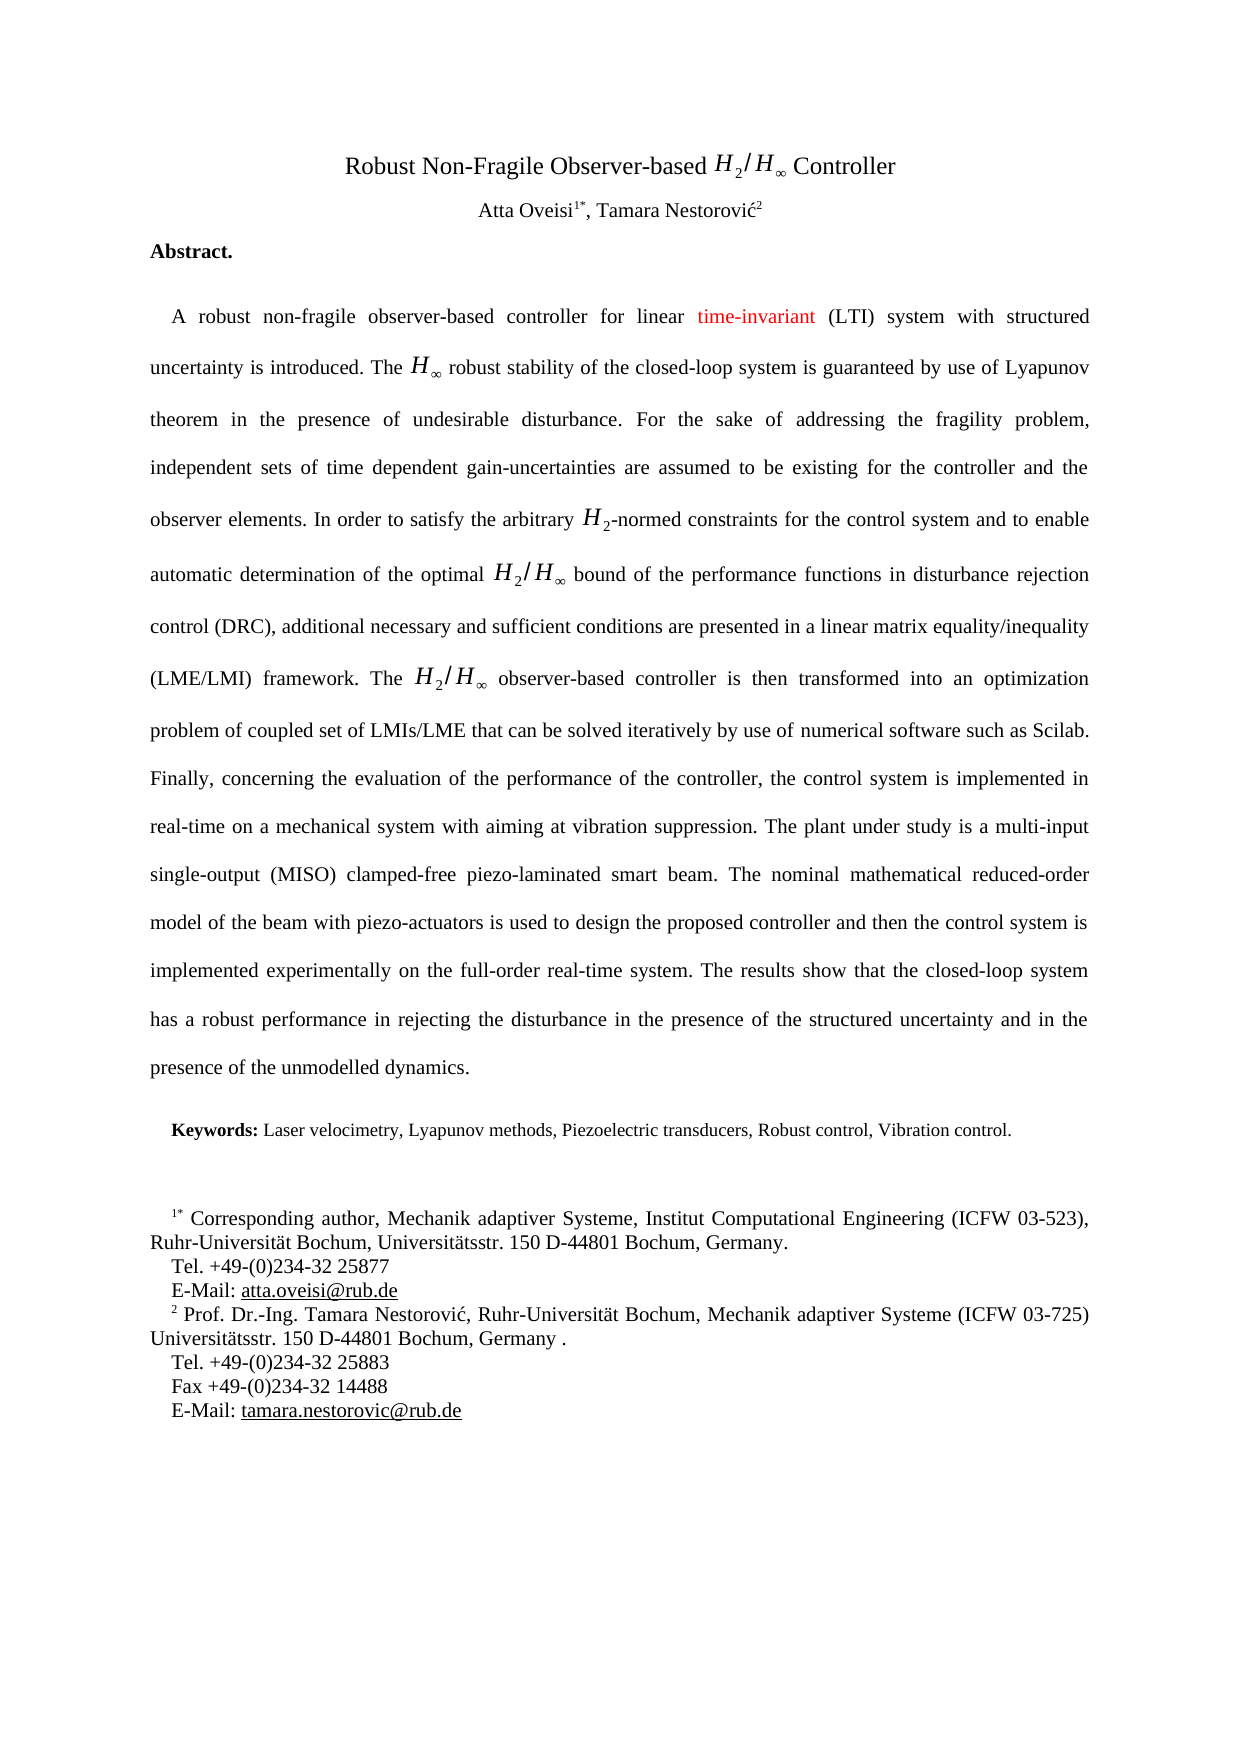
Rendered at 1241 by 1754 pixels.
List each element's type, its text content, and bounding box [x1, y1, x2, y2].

text A robust non-fragile observer-based controller for linear time-invariant (LTI) system with structured uncertainty is introduced. The robust stability of the closed-loop system is guaranteed by use of Lyapunov theorem in the presence of undesirable disturbance. For the sake of addressing the fragility problem, independent sets of time dependent gain-uncertainties are assumed to be existing for the controller and the observer elements. In order to satisfy the arbitrary -normed constraints for the control system and to enable automatic determination of the optimal bound of the performance functions in disturbance rejection control (DRC), additional necessary and sufficient conditions are presented in a linear matrix equality/inequality (LME/LMI) framework. The observer-based controller is then transformed into an optimization problem of coupled set of LMIs/LME that can be solved iteratively by use of numerical software such as Scilab. Finally, concerning the evaluation of the performance of the controller, the control system is implemented in real-time on a mechanical system with aiming at vibration suppression. The plant under study is a multi-input single-output (MISO) clamped-free piezo-laminated smart beam. The nominal mathematical reduced-order model of the beam with piezo-actuators is used to design the proposed controller and then the control system is implemented experimentally on the full-order real-time system. The results show that the closed-loop system has a robust performance in rejecting the disturbance in the presence of the structured uncertainty and in the presence of the unmodelled dynamics. [150, 303, 1090, 1079]
text Robust Non-Fragile Observer-based Controller [150, 150, 1090, 181]
text Abstract. [150, 239, 1090, 263]
text Tel. +49-(0)234-32 25877 [150, 1254, 1090, 1278]
text E-Mail: atta.oveisi@rub.de [150, 1278, 1090, 1302]
text 2 Prof. Dr.-Ing. Tamara Nestorović, Ruhr-Universität Bochum, Mechanik adaptiver Systeme (ICFW 03-725) Universitätsstr. 150 D-44801 Bochum, Germany . [150, 1302, 1090, 1350]
text Atta Oveisi1*, Tamara Nestorović2 [150, 198, 1090, 222]
text 1* ​Corresponding author, Mechanik adaptiver Systeme, Institut Computational Engineering (ICFW 03-523), Ruhr-Universität Bochum, Universitätsstr. 150 D-44801 Bochum, Germany. [150, 1206, 1090, 1254]
text Keywords: Laser velocimetry, Lyapunov methods, Piezoelectric transducers, Robust control, Vibration control. [150, 1119, 1090, 1141]
text E-Mail: tamara.nestorovic@rub.de [150, 1398, 1090, 1422]
text Tel. +49-(0)234-32 25883 [150, 1350, 1090, 1374]
text Fax +49-(0)234-32 14488 [150, 1374, 1090, 1398]
